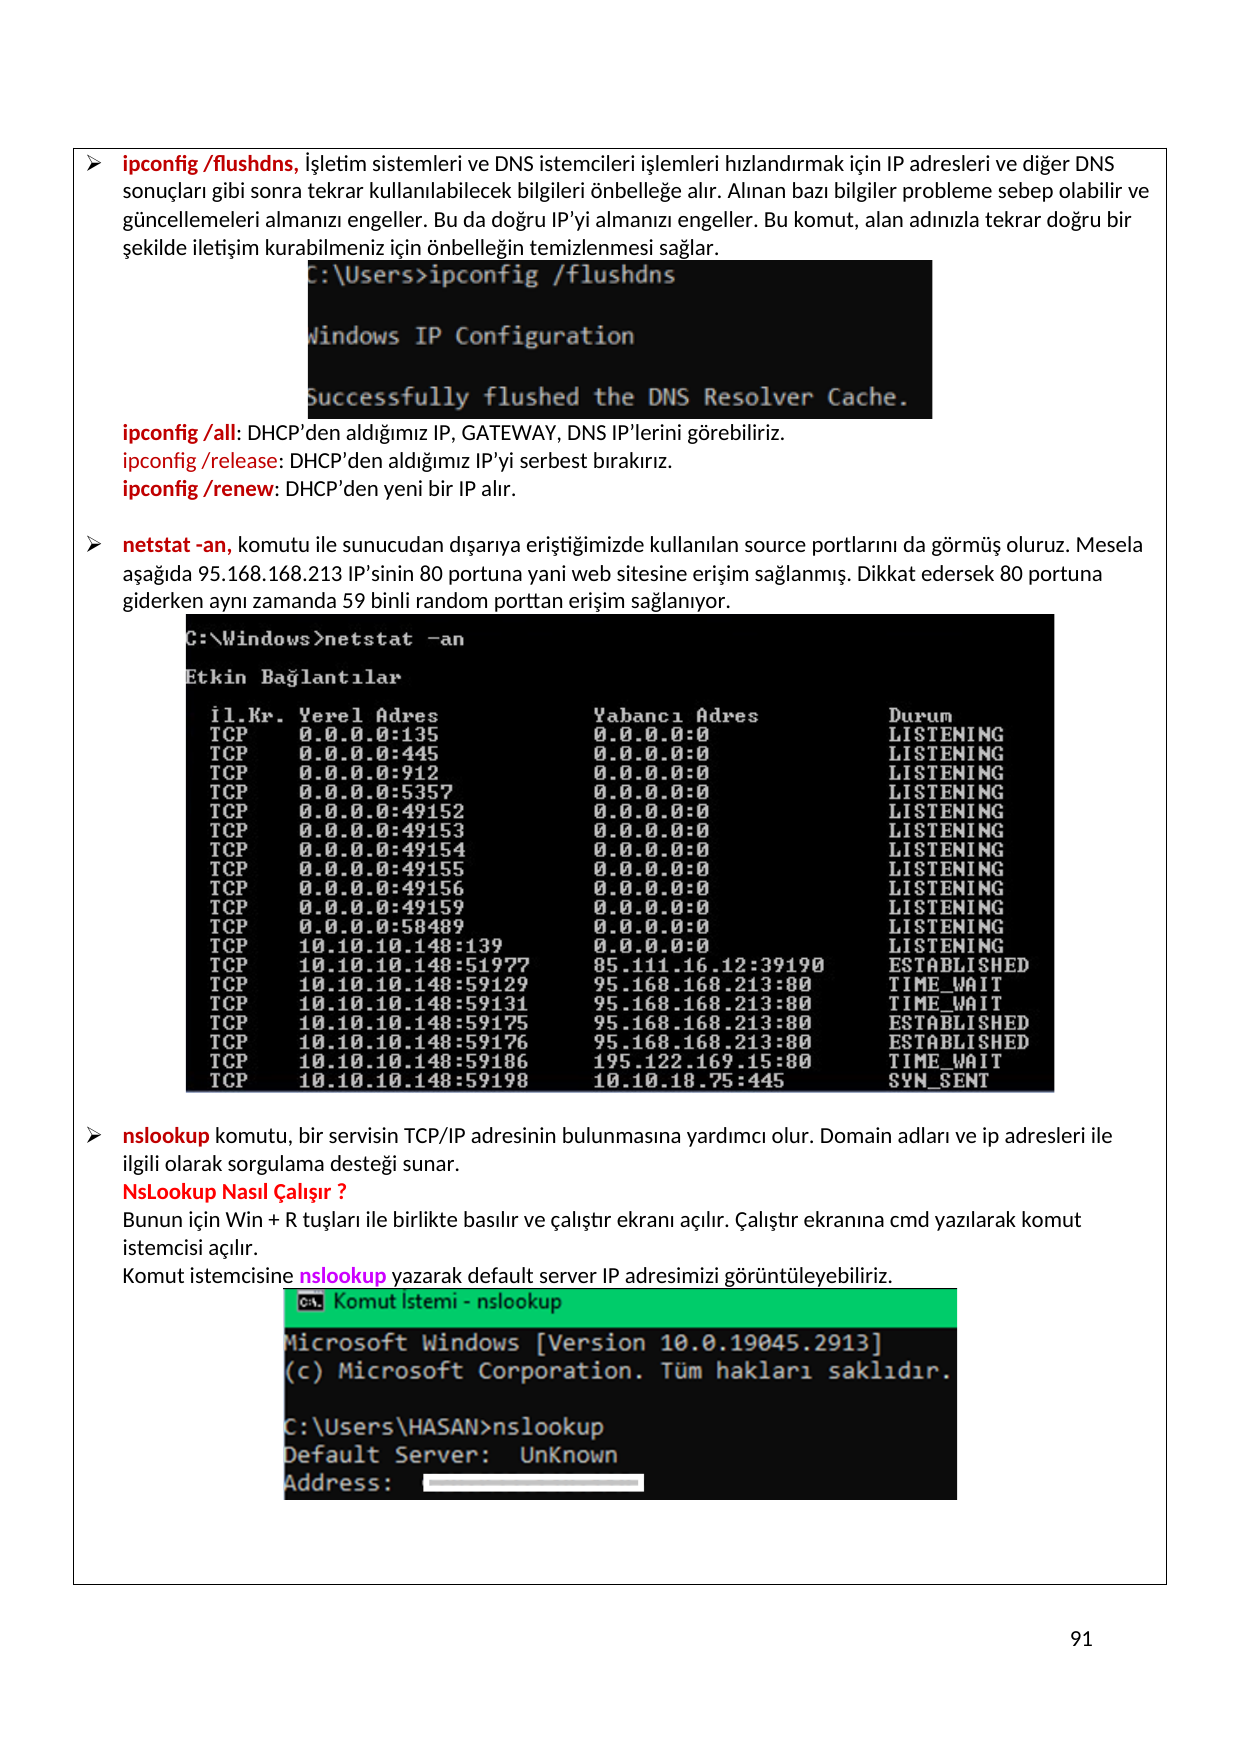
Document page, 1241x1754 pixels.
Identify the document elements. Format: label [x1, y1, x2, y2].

picture [283, 1288, 958, 1500]
picture [307, 260, 933, 419]
table_header [74, 149, 1166, 1584]
picture [185, 614, 1055, 1093]
